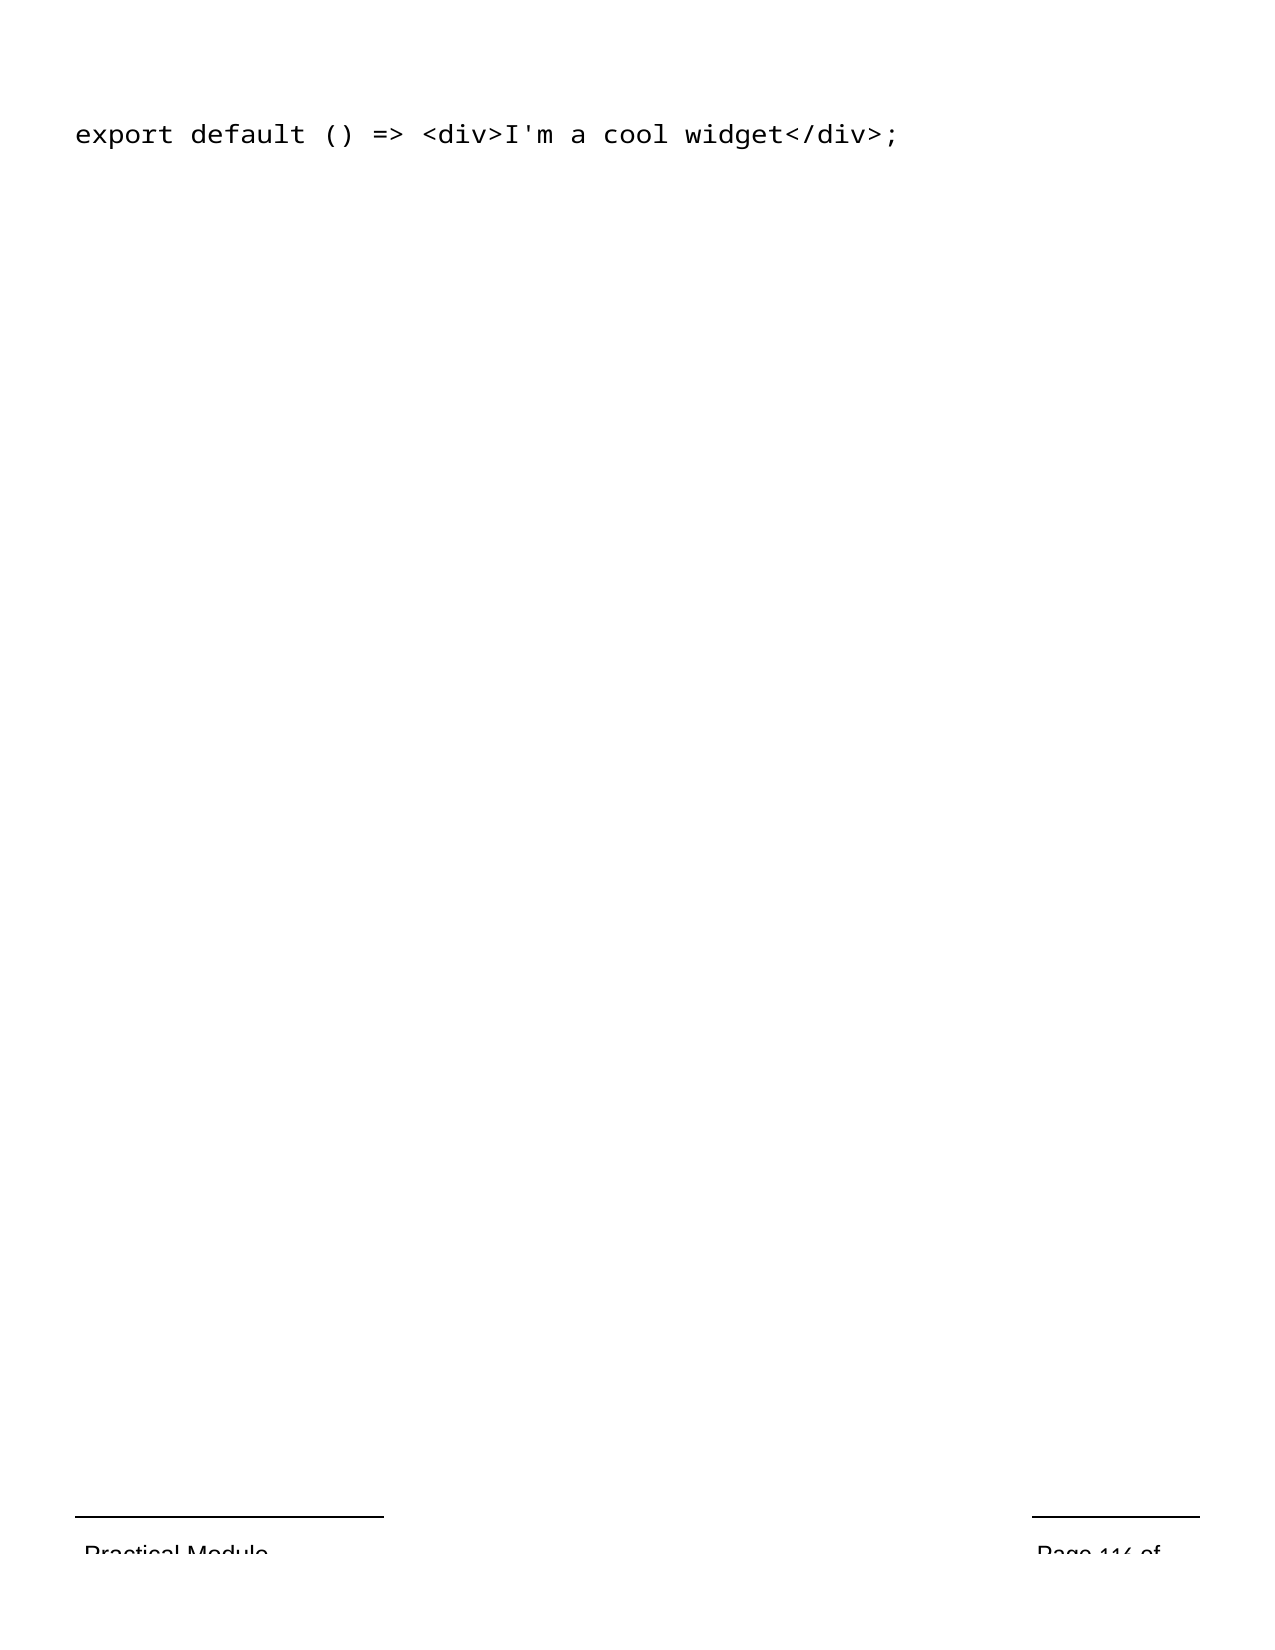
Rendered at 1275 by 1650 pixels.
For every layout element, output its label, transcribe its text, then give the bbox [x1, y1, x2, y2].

text export default () => <div>I'm a cool widget</div>; [75, 117, 1212, 151]
